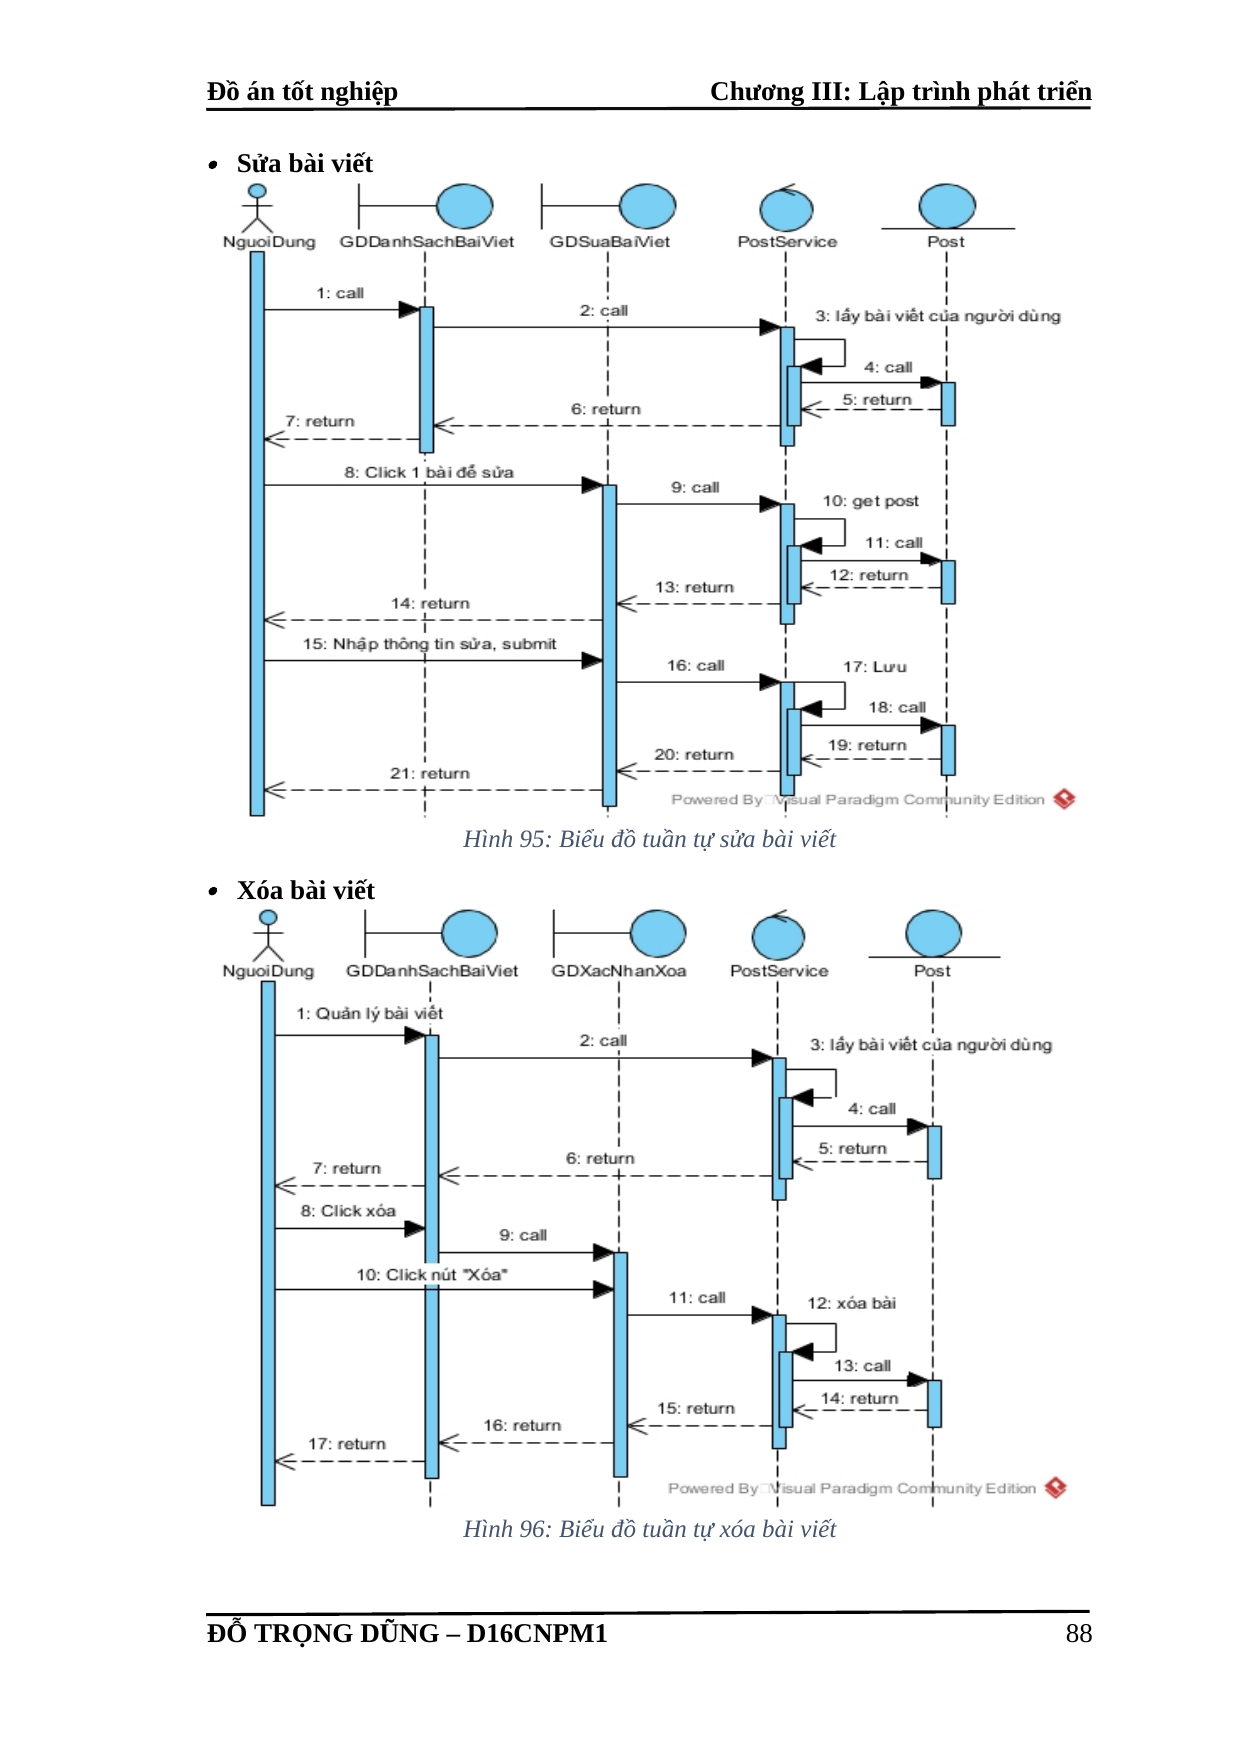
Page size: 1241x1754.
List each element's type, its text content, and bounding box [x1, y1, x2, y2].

picture [206, 181, 1085, 822]
picture [206, 907, 1076, 1512]
text Hình 96: Biểu đồ tuần tự xóa bài viết [207, 1514, 1093, 1543]
list Sửa bài viết [207, 148, 1093, 179]
text Hình 95: Biểu đồ tuần tự sửa bài viết [207, 824, 1093, 853]
list Xóa bài viết [207, 874, 1093, 905]
